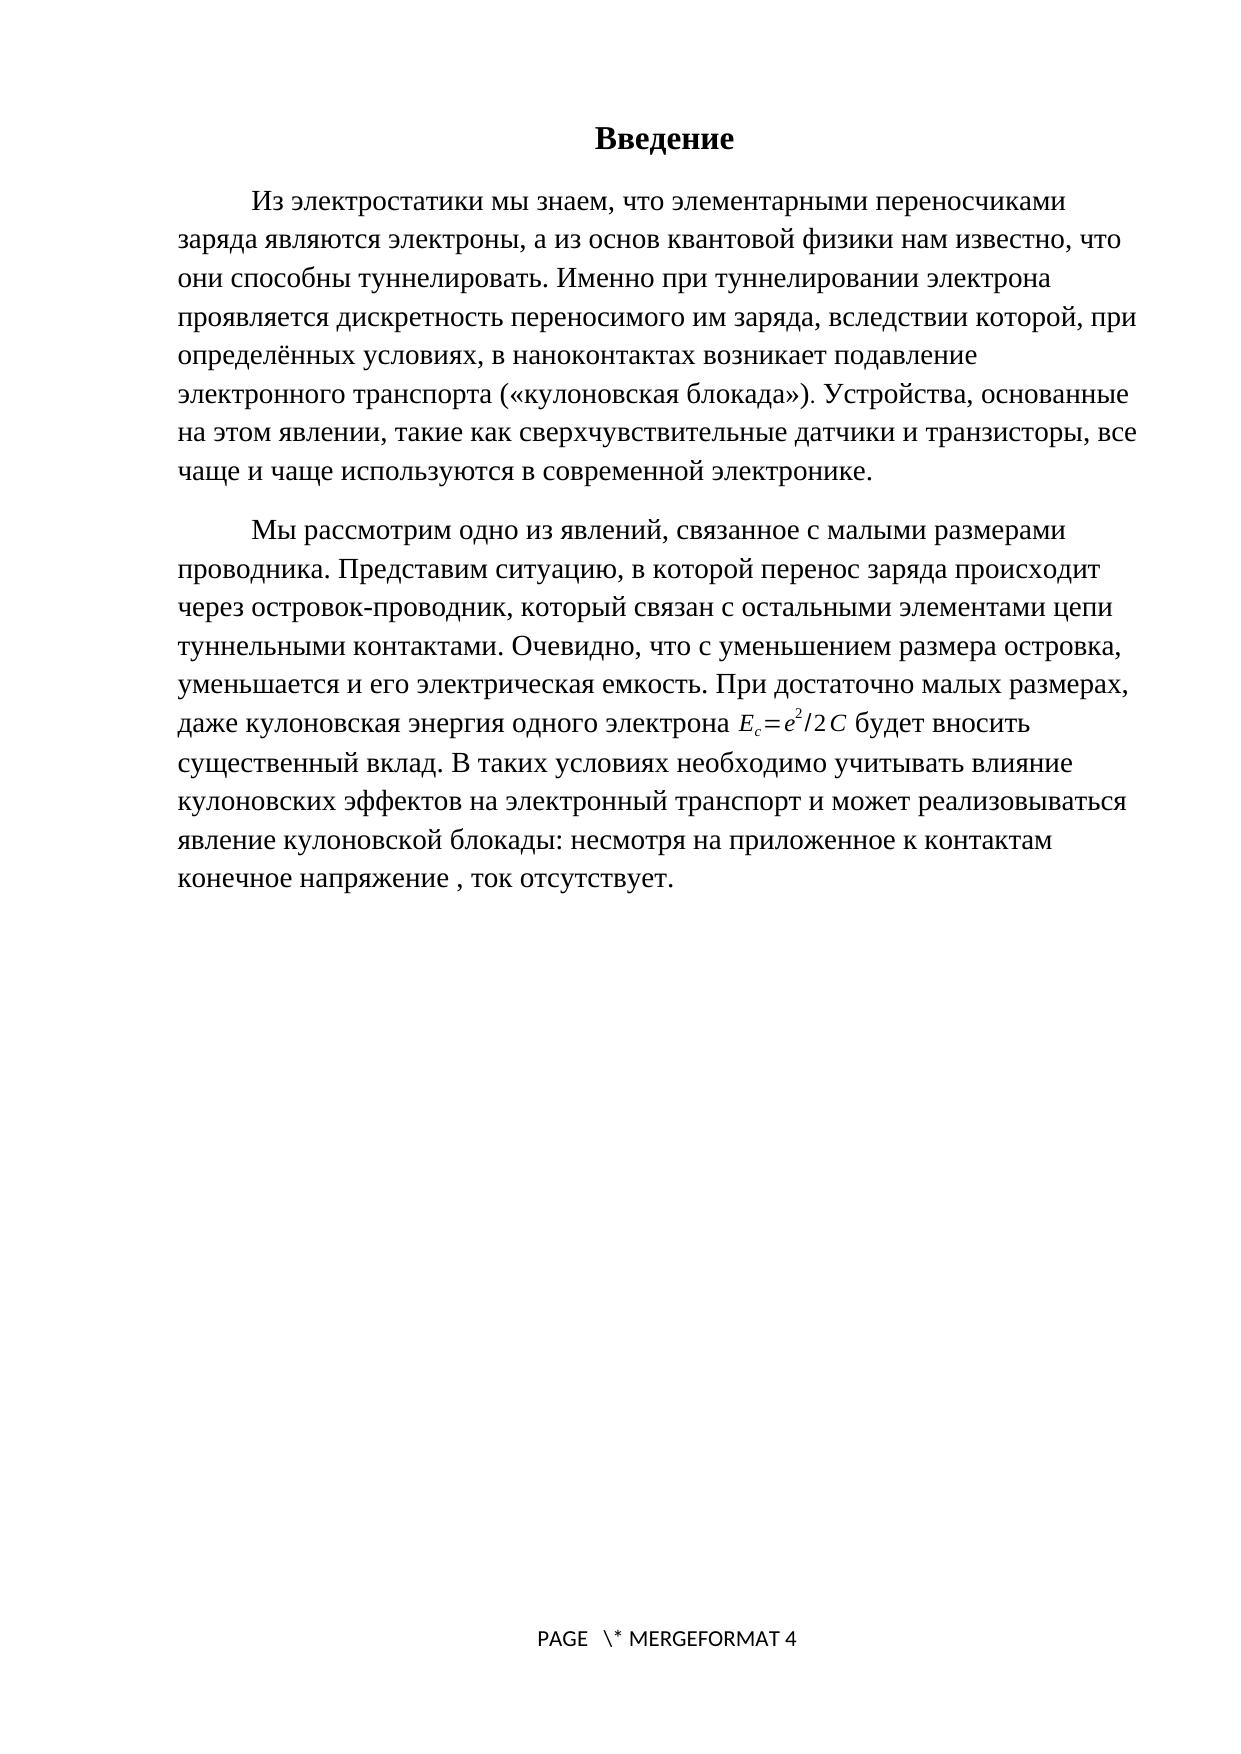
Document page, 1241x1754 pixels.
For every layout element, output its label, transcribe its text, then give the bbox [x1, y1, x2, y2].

text Введение [177, 118, 1152, 156]
text Из электростатики мы знаем, что элементарными переносчиками заряда являются электроны, а из основ квантовой физики нам известно, что они способны туннелировать. Именно при туннелировании электрона проявляется дискретность переносимого им заряда, вследствии которой, при определённых условиях, в наноконтактах возникает подавление электронного транспорта («кулоновская блокада»). Устройства, основанные на этом явлении, такие как сверхчувствительные датчики и транзисторы, все чаще и чаще используются в современной электронике. [177, 183, 1152, 486]
text Мы рассмотрим одно из явлений, связанное с малыми размерами проводника. Представим ситуацию, в которой перенос заряда происходит через островок-проводник, который связан с остальными элементами цепи туннельными контактами. Очевидно, что с уменьшением размера островка, уменьшается и его электрическая емкость. При достаточно малых размерах, даже кулоновская энергия одного электрона будет вносить существенный вклад. В таких условиях необходимо учитывать влияние кулоновских эффектов на электронный транспорт и может реализовываться явление кулоновской блокады: несмотря на приложенное к контактам конечное напряжение , ток отсутствует. [177, 512, 1152, 894]
